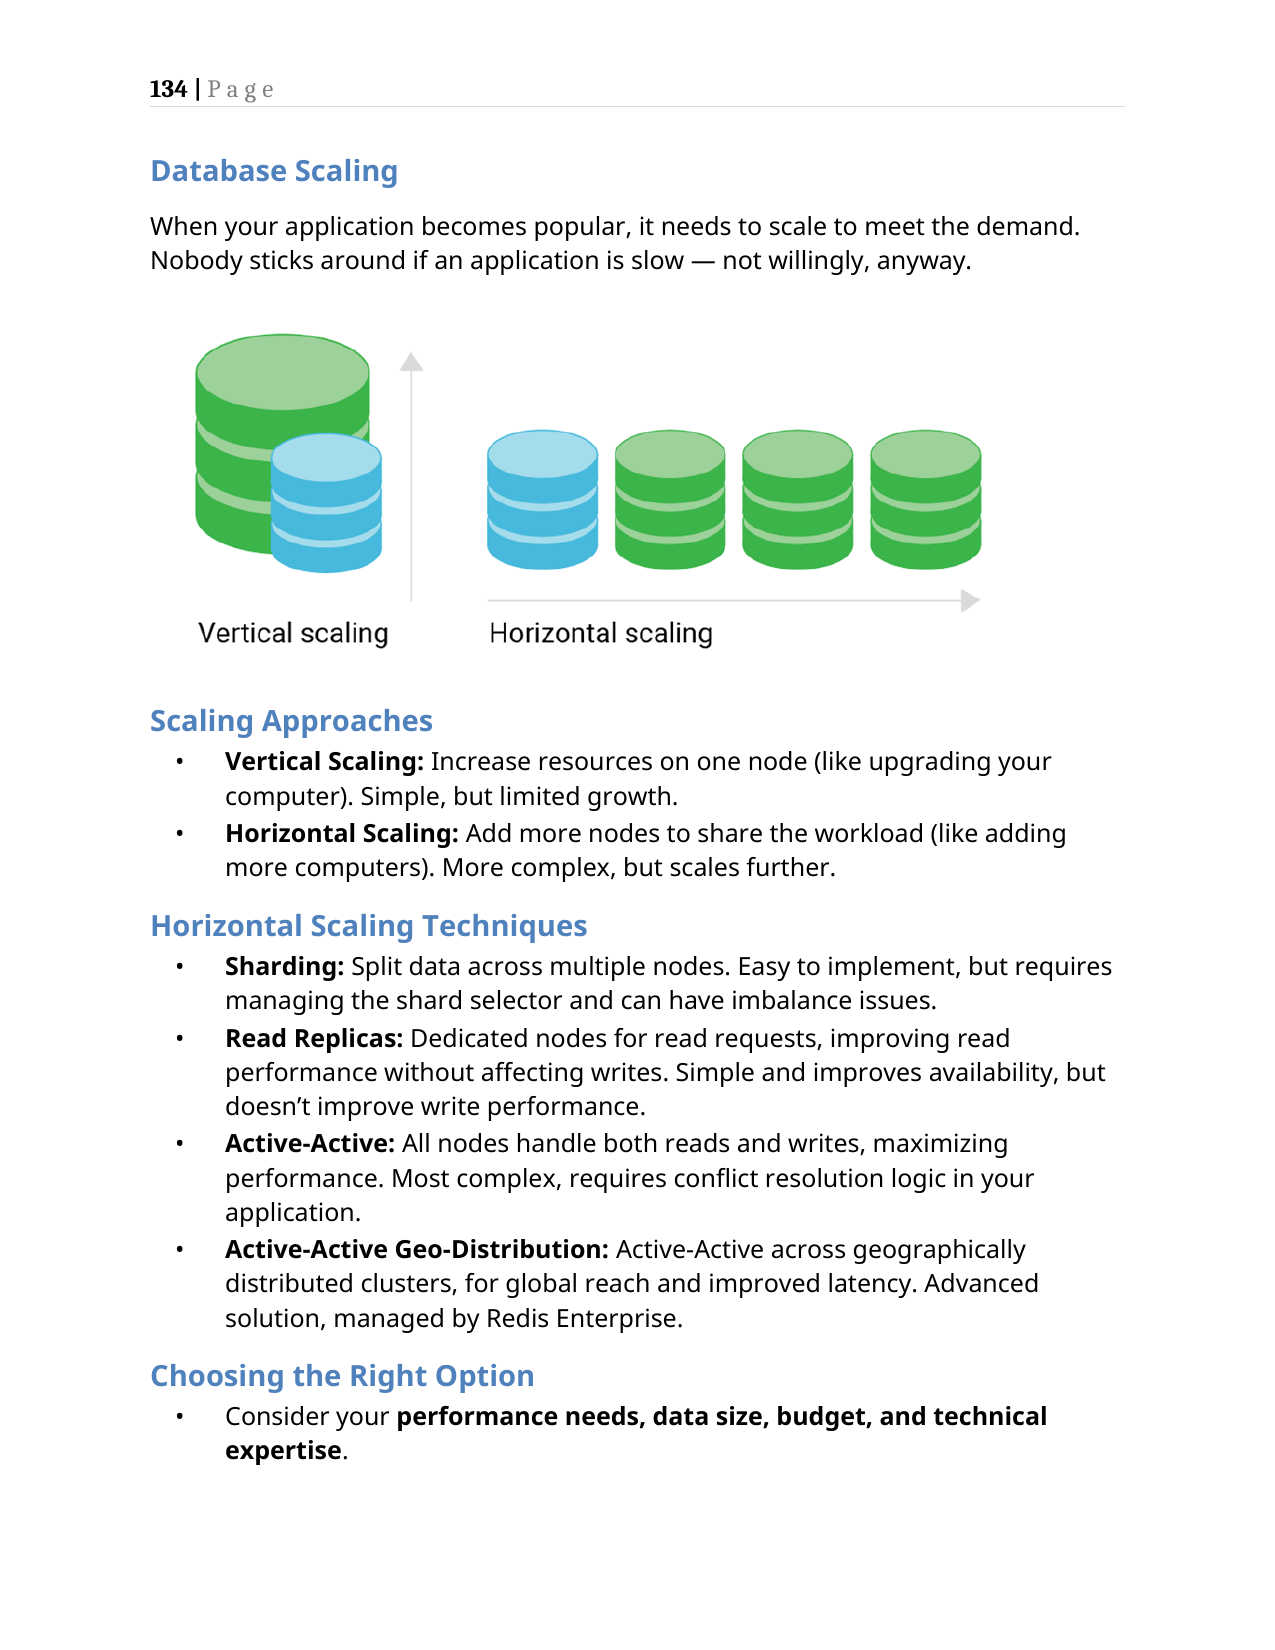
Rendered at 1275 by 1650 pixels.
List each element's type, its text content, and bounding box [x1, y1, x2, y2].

picture [150, 295, 1025, 680]
list Horizontal Scaling: Add more nodes to share the workload (like adding more computers). More complex, but scales further. [175, 816, 1125, 884]
subtitle Choosing the Right Option [150, 1355, 1125, 1395]
list Active-Active: All nodes handle both reads and writes, maximizing performance. Most complex, requires conflict resolution logic in your application. [175, 1126, 1125, 1228]
list Consider your performance needs, data size, budget, and technical expertise. [175, 1398, 1125, 1467]
list Read Replicas: Dedicated nodes for read requests, improving read performance without affecting writes. Simple and improves availability, but doesn’t improve write performance. [175, 1020, 1125, 1122]
list Sharding: Split data across multiple nodes. Easy to implement, but requires managing the shard selector and can have imbalance issues. [175, 948, 1125, 1016]
subtitle Scaling Approaches [150, 701, 1125, 740]
list Active-Active Geo-Distribution: Active-Active across geographically distributed clusters, for global reach and improved latency. Advanced solution, managed by Redis Enterprise. [175, 1232, 1125, 1334]
list Vertical Scaling: Increase resources on one node (like upgrading your computer). Simple, but limited growth. [175, 744, 1125, 812]
subtitle Database Scaling [150, 150, 1125, 190]
text When your application becomes popular, it needs to scale to meet the demand. Nobody sticks around if an application is slow — not willingly, anyway. [150, 208, 1125, 277]
subtitle Horizontal Scaling Techniques [150, 905, 1125, 944]
